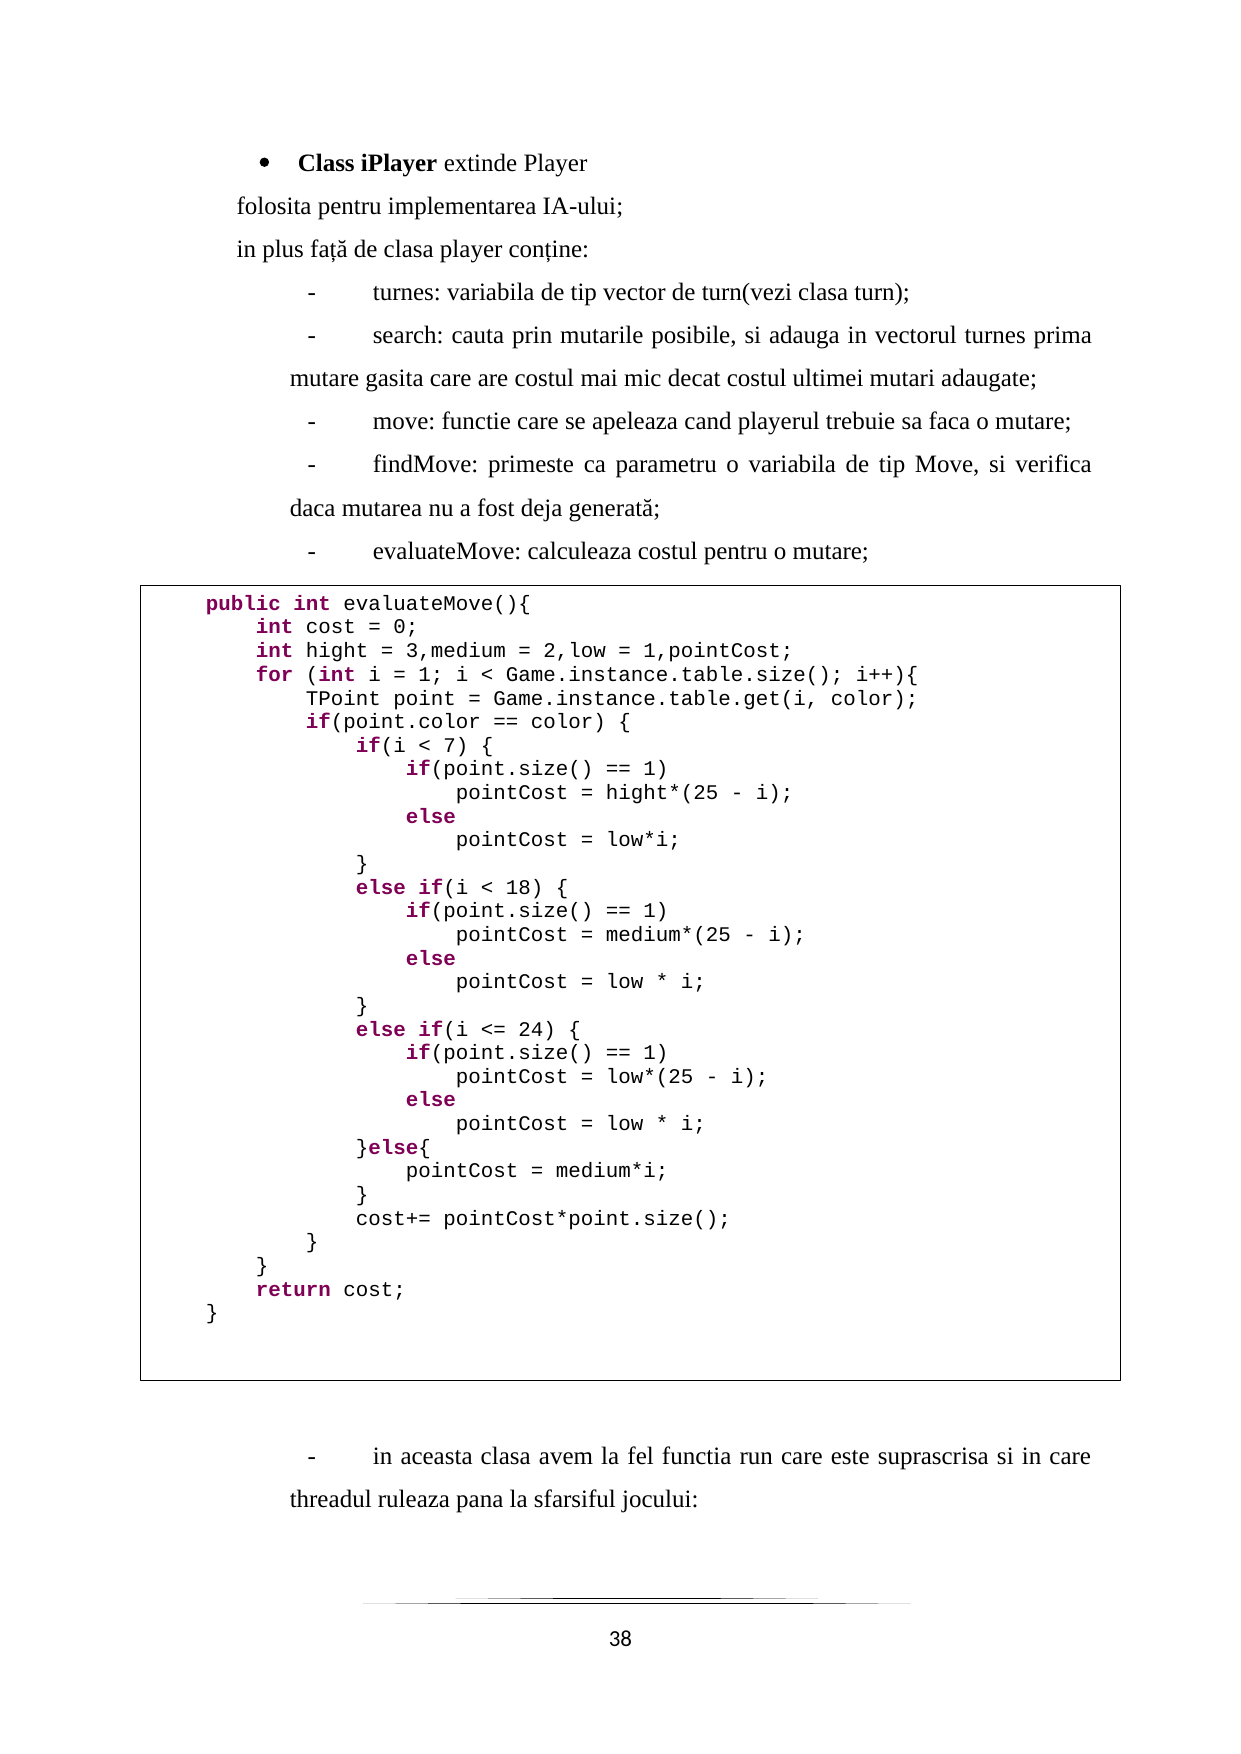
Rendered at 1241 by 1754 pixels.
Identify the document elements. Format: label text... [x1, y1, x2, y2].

list findMove: primeste ca parametru o variabila de tip Move, si verifica daca mutarea nu a fost deja generată; [289, 449, 1092, 521]
list turnes: variabila de tip vector de turn(vezi clasa turn); [289, 277, 1092, 306]
list in aceasta clasa avem la fel functia run care este suprascrisa si in care threadul ruleaza pana la sfarsiful jocului: [289, 1441, 1092, 1513]
list evaluateMove: calculeaza costul pentru o mutare; [289, 536, 1092, 564]
list folosita pentru implementarea IA-ului; [236, 191, 1092, 219]
list Class iPlayer extinde Player [242, 148, 1092, 176]
list search: cauta prin mutarile posibile, si adauga in vectorul turnes prima mutare gasita care are costul mai mic decat costul ultimei mutari adaugate; [289, 320, 1092, 392]
list move: functie care se apeleaza cand playerul trebuie sa faca o mutare; [289, 406, 1092, 435]
list in plus față de clasa player conține: [236, 234, 1092, 263]
